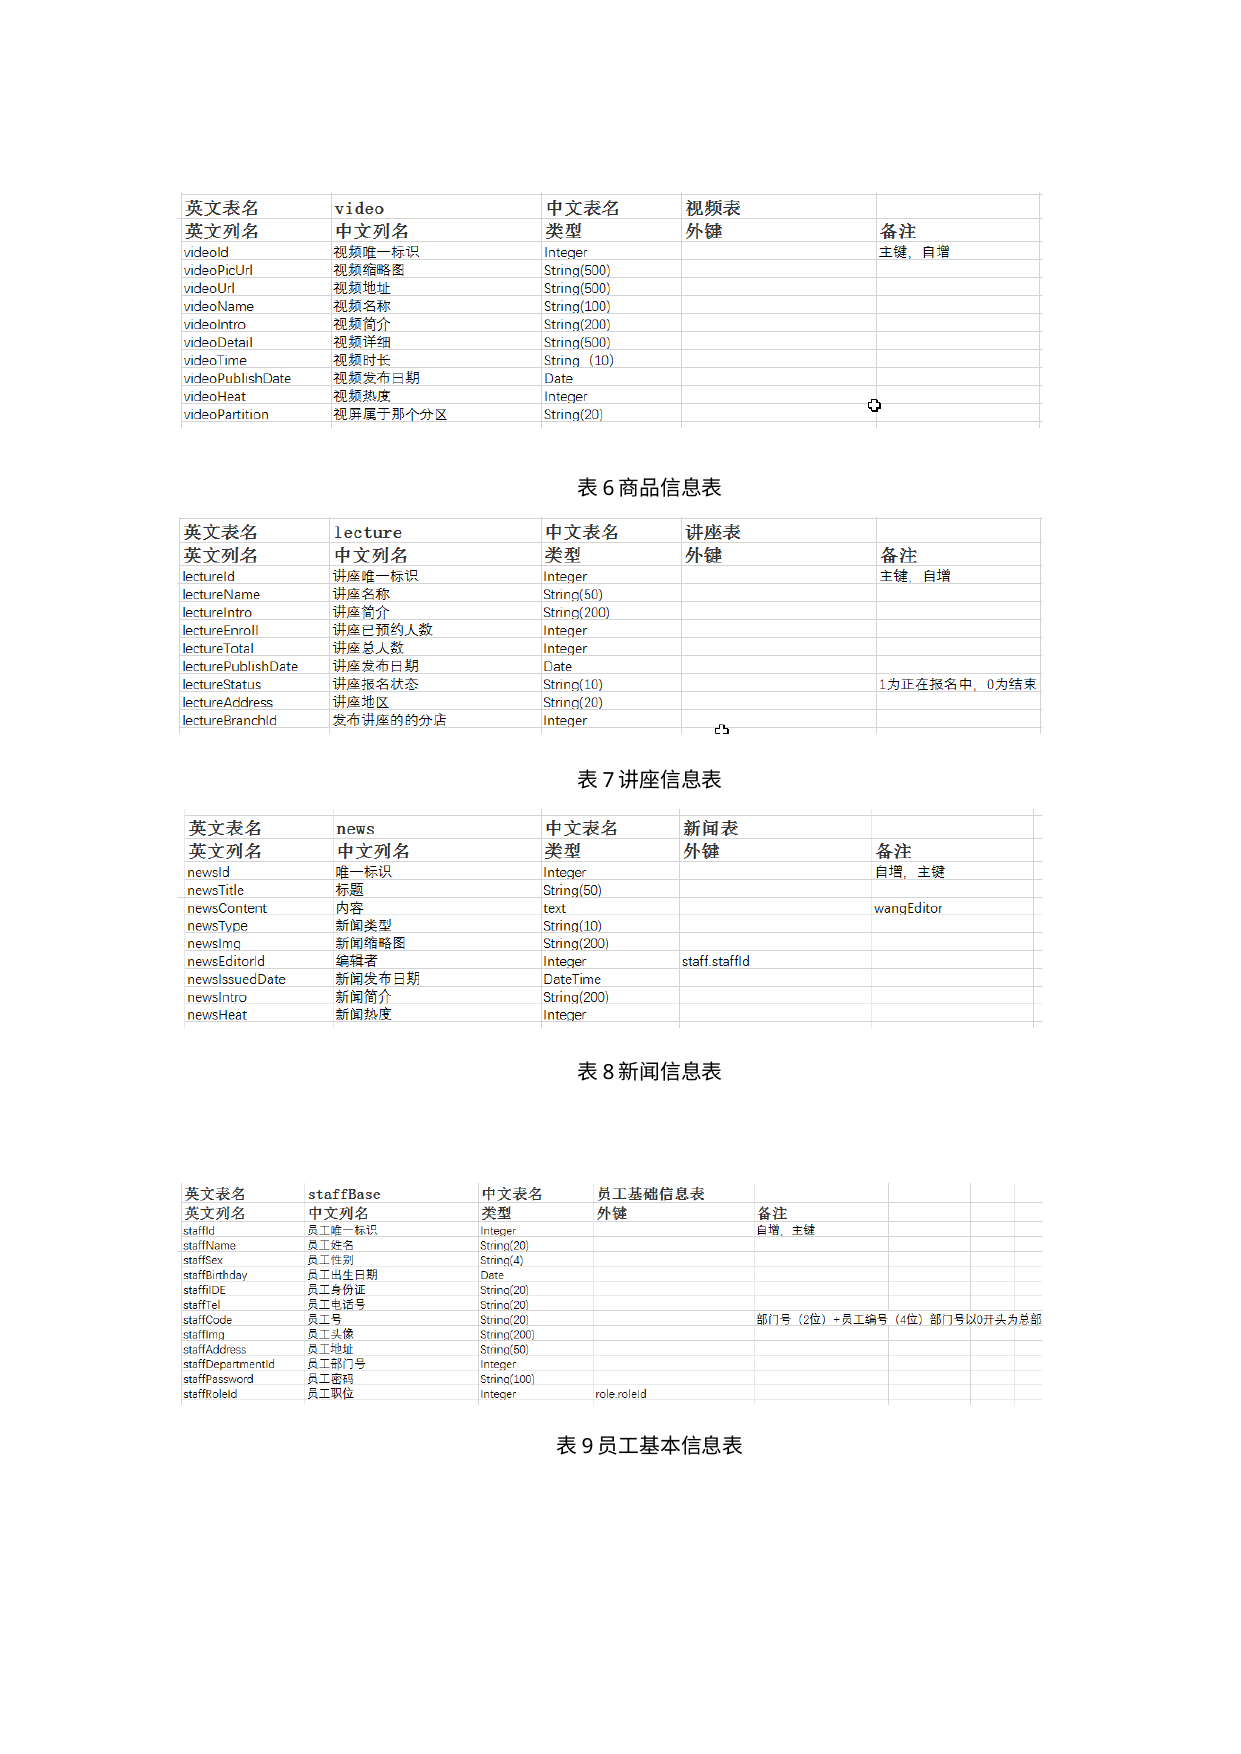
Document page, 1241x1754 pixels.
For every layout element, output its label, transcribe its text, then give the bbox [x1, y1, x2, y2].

text 表 6商品信息表 [177, 470, 1122, 502]
picture [177, 809, 1043, 1028]
picture [177, 517, 1043, 734]
text 表 8新闻信息表 [177, 1054, 1122, 1087]
picture [177, 1183, 1043, 1405]
text 表 9员工基本信息表 [177, 1428, 1122, 1461]
picture [177, 192, 1043, 428]
text 表 7讲座信息表 [177, 762, 1122, 794]
